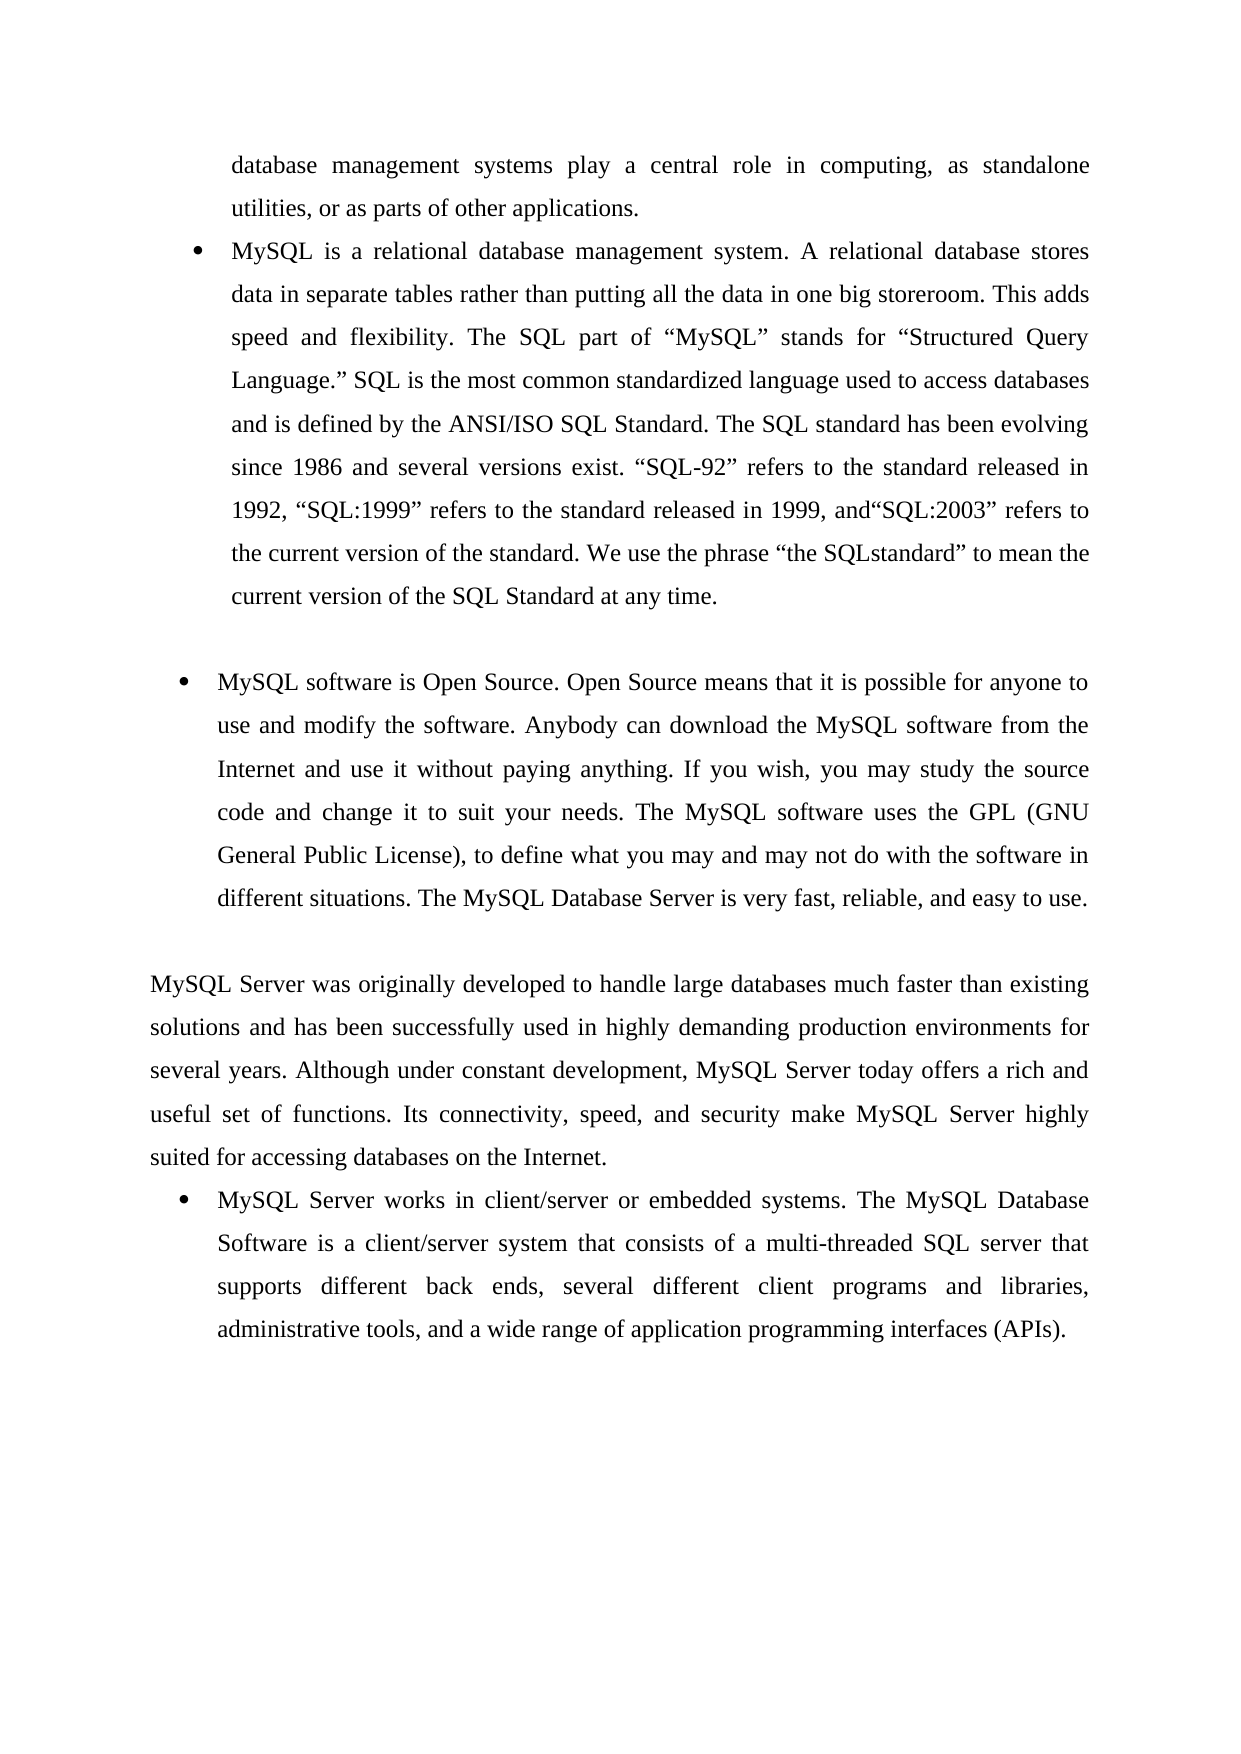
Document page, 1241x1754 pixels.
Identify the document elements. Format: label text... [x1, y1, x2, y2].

list MySQL is a relational database management system. A relational database stores data in separate tables rather than putting all the data in one big storeroom. This adds speed and flexibility. The SQL part of “MySQL” stands for “Structured Query Language.” SQL is the most common standardized language used to access databases and is defined by the ANSI/ISO SQL Standard. The SQL standard has been evolving since 1986 and several versions exist. “SQL-92” refers to the standard released in 1992, “SQL:1999” refers to the standard released in 1999, and“SQL:2003” refers to the current version of the standard. We use the phrase “the SQLstandard” to mean the current version of the SQL Standard at any time. [194, 236, 1090, 610]
text MySQL Server was originally developed to handle large databases much faster than existing solutions and has been successfully used in highly demanding production environments for several years. Although under constant development, MySQL Server today offers a rich and useful set of functions. Its connectivity, speed, and security make MySQL Server highly suited for accessing databases on the Internet. [150, 969, 1090, 1171]
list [194, 150, 1090, 222]
list MySQL software is Open Source. Open Source means that it is possible for anyone to use and modify the software. Anybody can download the MySQL software from the Internet and use it without paying anything. If you wish, you may study the source code and change it to suit your needs. The MySQL software uses the GPL (GNU General Public License), to define what you may and may not do with the software in different situations. The MySQL Database Server is very fast, reliable, and easy to use. [179, 667, 1090, 912]
list MySQL Server works in client/server or embedded systems. The MySQL Database Software is a client/server system that consists of a multi-threaded SQL server that supports different back ends, several different client programs and libraries, administrative tools, and a wide range of application programming interfaces (APIs). [179, 1185, 1090, 1343]
